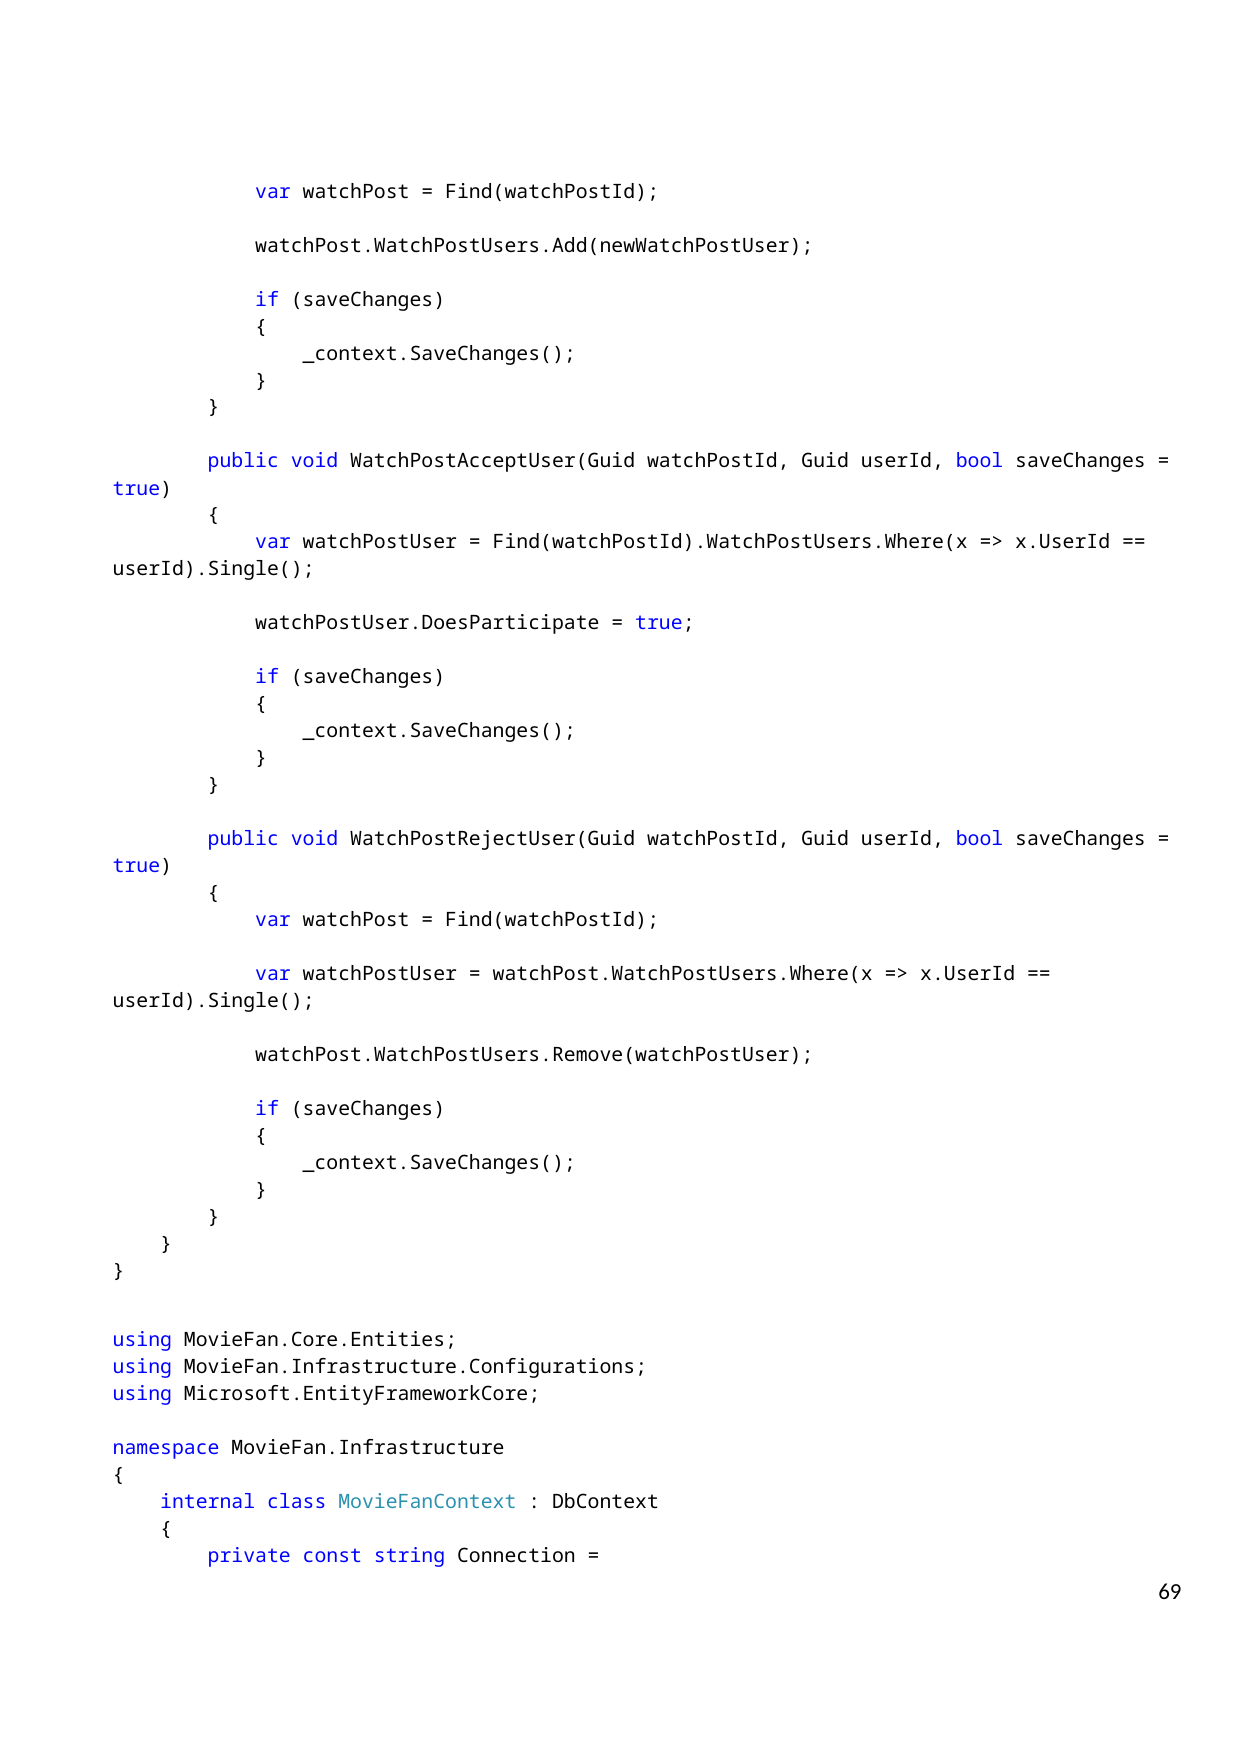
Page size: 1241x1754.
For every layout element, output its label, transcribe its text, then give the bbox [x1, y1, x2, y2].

text } [112, 1256, 1181, 1283]
text using Microsoft.EntityFrameworkCore; [112, 1379, 1181, 1406]
text { [112, 878, 1181, 905]
text private const string Connection = [112, 1541, 1181, 1568]
text { [112, 1514, 1181, 1541]
text { [112, 501, 1181, 528]
text public void WatchPostAcceptUser(Guid watchPostId, Guid userId, bool saveChanges = true) [112, 447, 1181, 501]
text var watchPost = Find(watchPostId); [112, 177, 1181, 204]
text } [112, 1229, 1181, 1256]
text { [112, 1460, 1181, 1487]
text using MovieFan.Core.Entities; [112, 1325, 1181, 1352]
text namespace MovieFan.Infrastructure [112, 1433, 1181, 1460]
text var watchPost = Find(watchPostId); [112, 905, 1181, 932]
text { [112, 312, 1181, 339]
text if (saveChanges) [112, 1094, 1181, 1121]
text } [112, 771, 1181, 797]
text if (saveChanges) [112, 663, 1181, 689]
text using MovieFan.Infrastructure.Configurations; [112, 1352, 1181, 1379]
text _context.SaveChanges(); [112, 339, 1181, 366]
text internal class MovieFanContext : DbContext [112, 1487, 1181, 1514]
text { [112, 1121, 1181, 1148]
text watchPost.WatchPostUsers.Remove(watchPostUser); [112, 1040, 1181, 1067]
text _context.SaveChanges(); [112, 717, 1181, 743]
text } [112, 743, 1181, 771]
text { [112, 689, 1181, 717]
text } [112, 366, 1181, 393]
text _context.SaveChanges(); [112, 1148, 1181, 1175]
text public void WatchPostRejectUser(Guid watchPostId, Guid userId, bool saveChanges = true) [112, 824, 1181, 878]
text } [112, 1202, 1181, 1229]
text var watchPostUser = Find(watchPostId).WatchPostUsers.Where(x => x.UserId == userId).Single(); [112, 528, 1181, 582]
text watchPostUser.DoesParticipate = true; [112, 609, 1181, 636]
text if (saveChanges) [112, 285, 1181, 312]
text } [112, 393, 1181, 420]
text var watchPostUser = watchPost.WatchPostUsers.Where(x => x.UserId == userId).Single(); [112, 959, 1181, 1013]
text } [112, 1175, 1181, 1202]
text watchPost.WatchPostUsers.Add(newWatchPostUser); [112, 231, 1181, 258]
